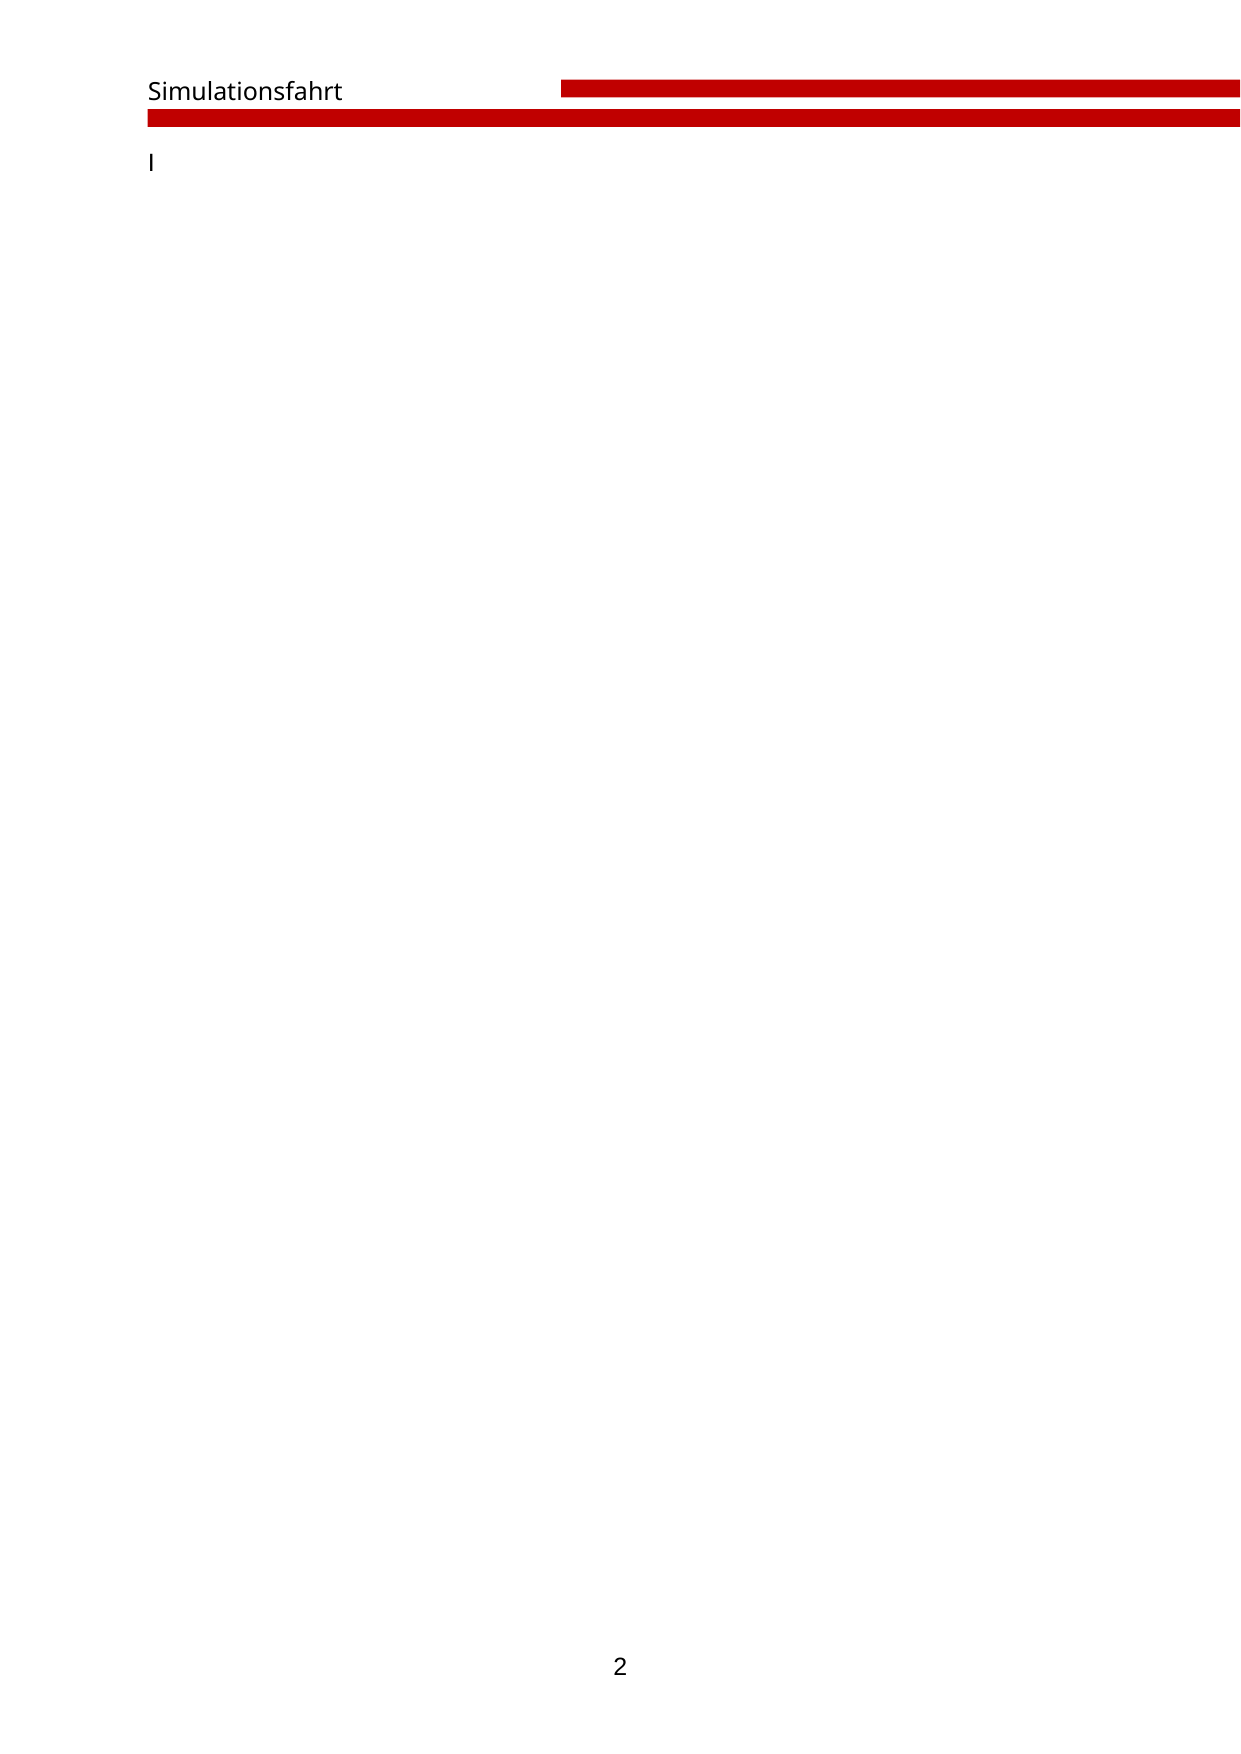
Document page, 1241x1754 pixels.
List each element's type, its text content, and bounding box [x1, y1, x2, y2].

text I [148, 148, 1093, 176]
